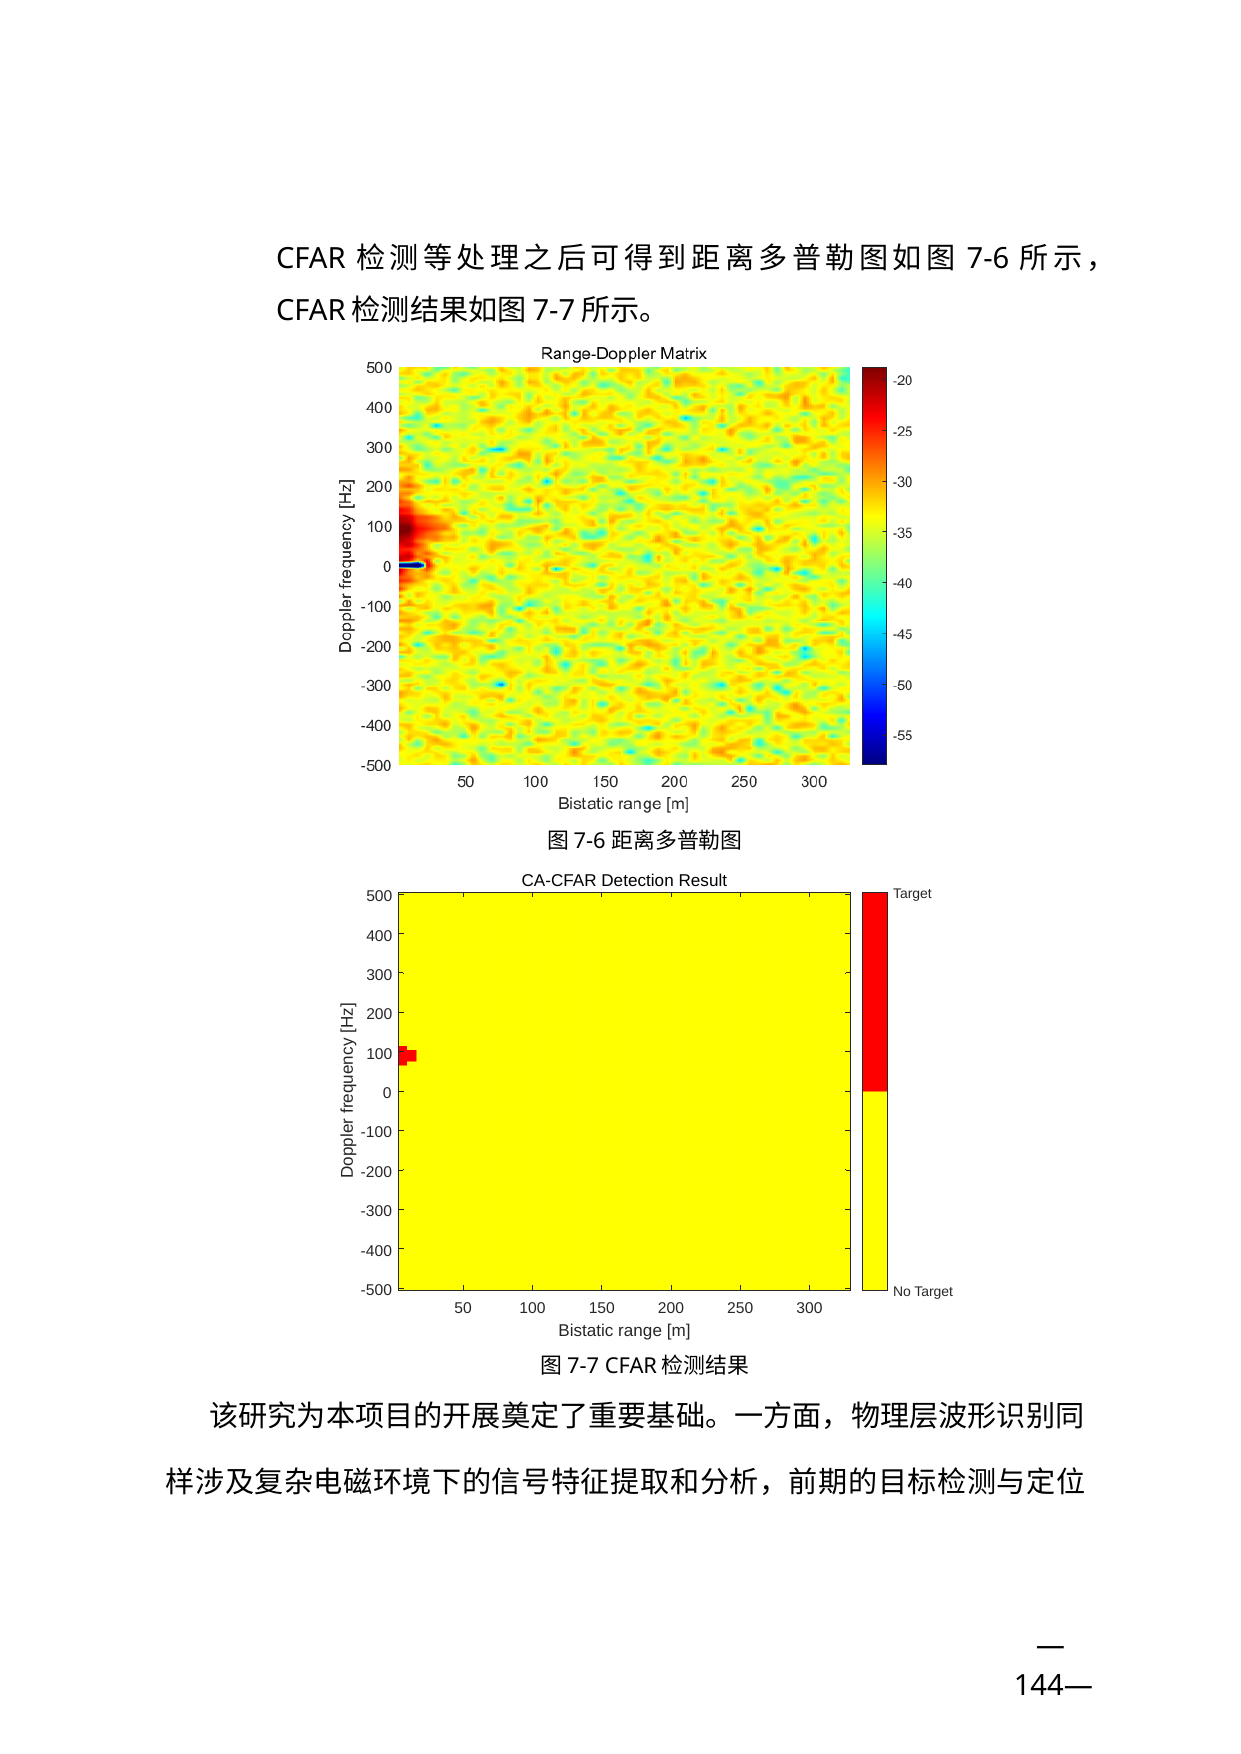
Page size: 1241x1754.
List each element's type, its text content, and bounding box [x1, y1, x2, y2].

text 图7-7 CFAR检测结果 [165, 1348, 1087, 1381]
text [165, 1381, 1087, 1512]
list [276, 227, 1087, 331]
text 图7-6 距离多普勒图 [165, 823, 1087, 856]
picture [323, 330, 973, 818]
